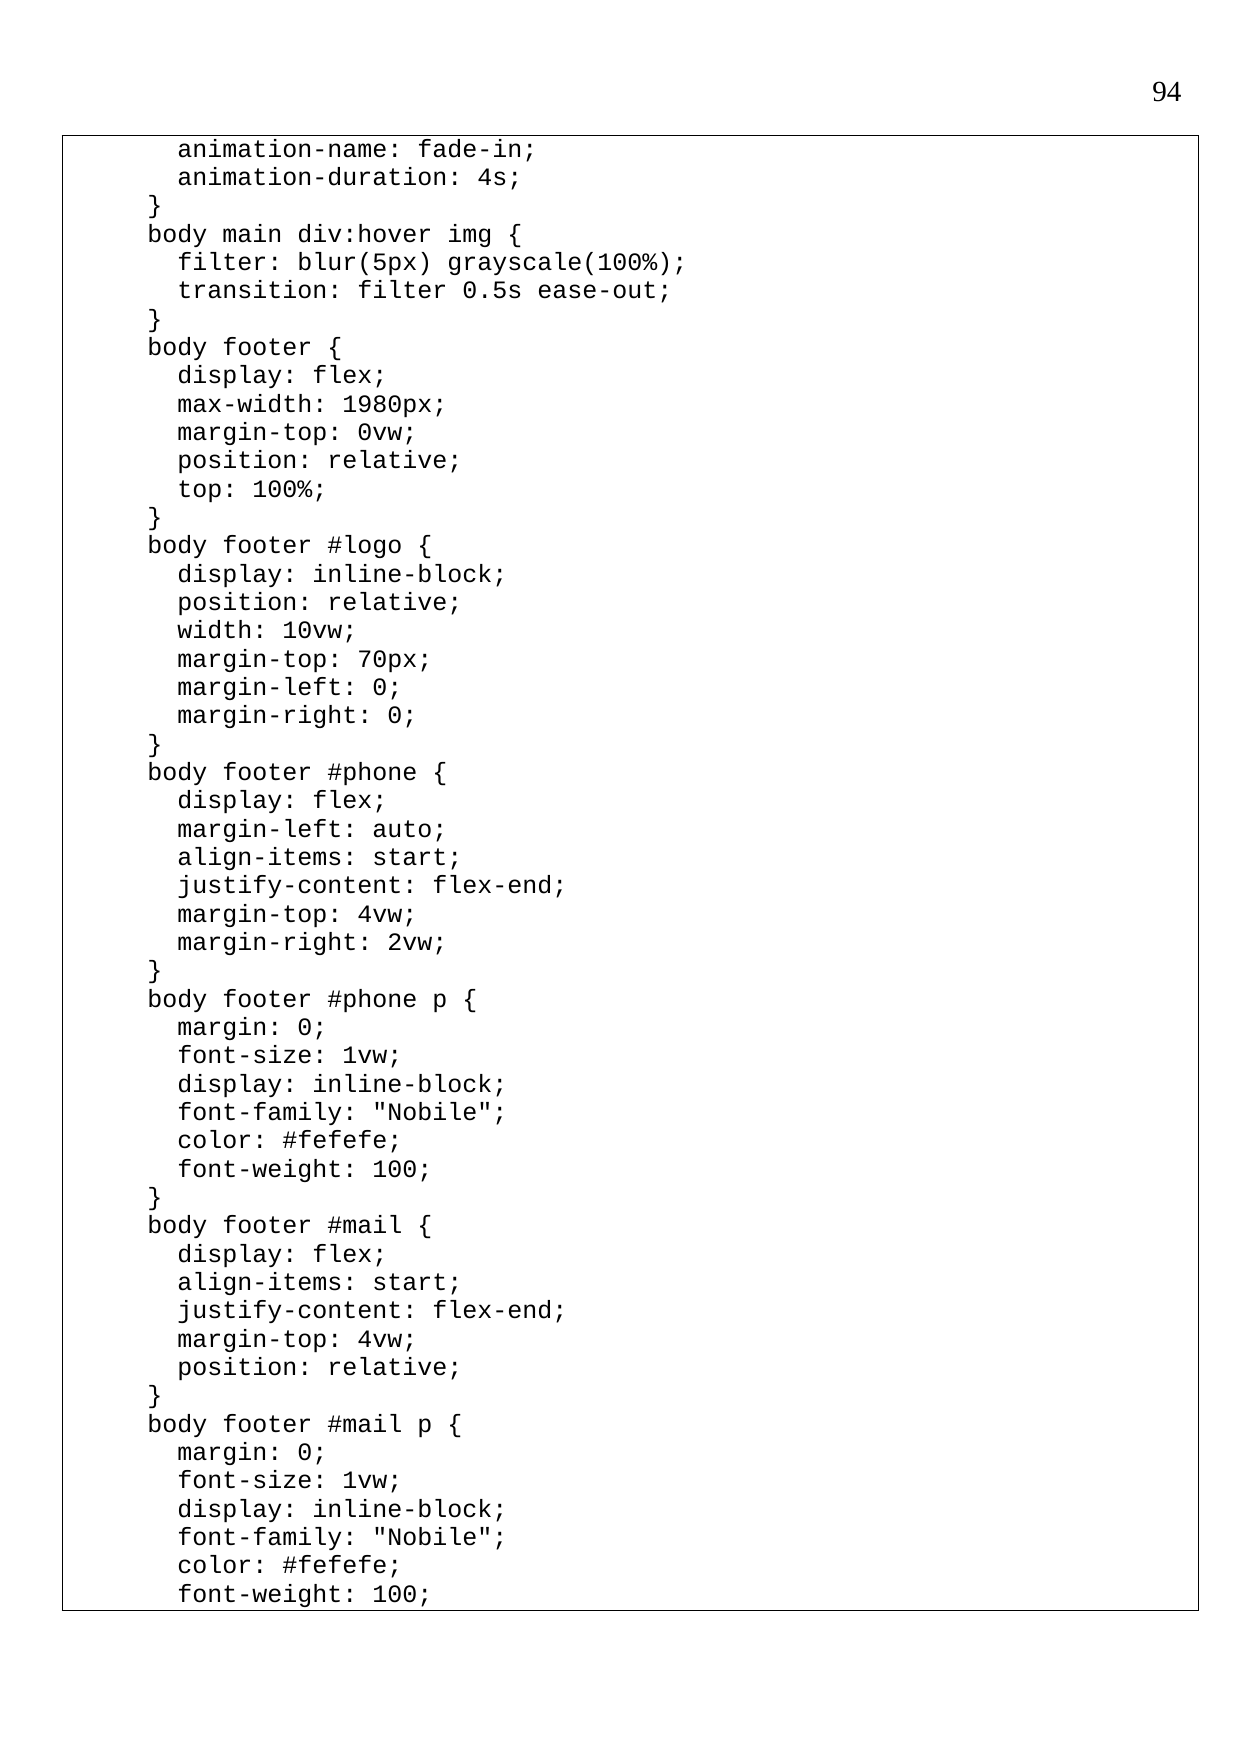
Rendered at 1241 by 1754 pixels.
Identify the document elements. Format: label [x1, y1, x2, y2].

table_header [63, 136, 1198, 1610]
